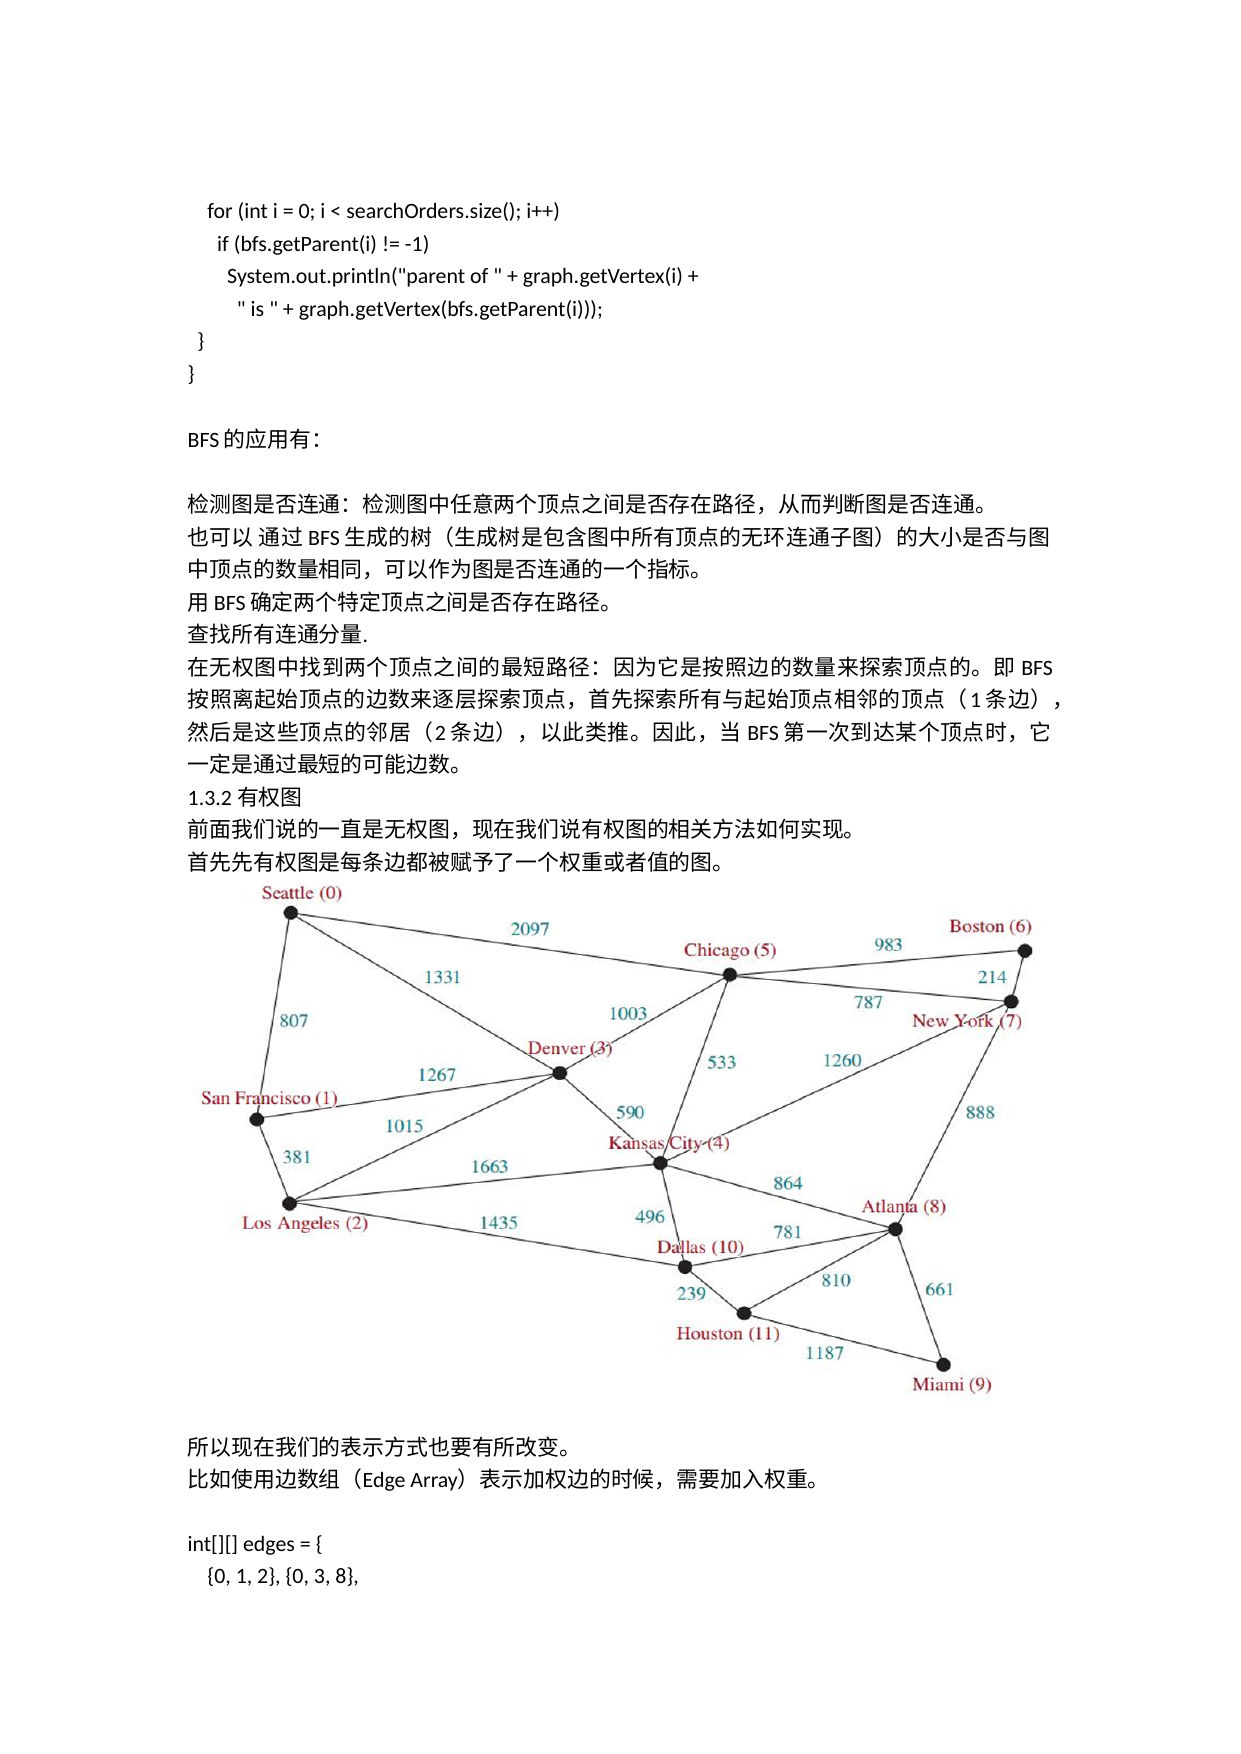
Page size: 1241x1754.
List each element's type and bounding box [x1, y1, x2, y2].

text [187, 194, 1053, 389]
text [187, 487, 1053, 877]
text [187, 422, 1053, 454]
picture [187, 877, 1053, 1407]
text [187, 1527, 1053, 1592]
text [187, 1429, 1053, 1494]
